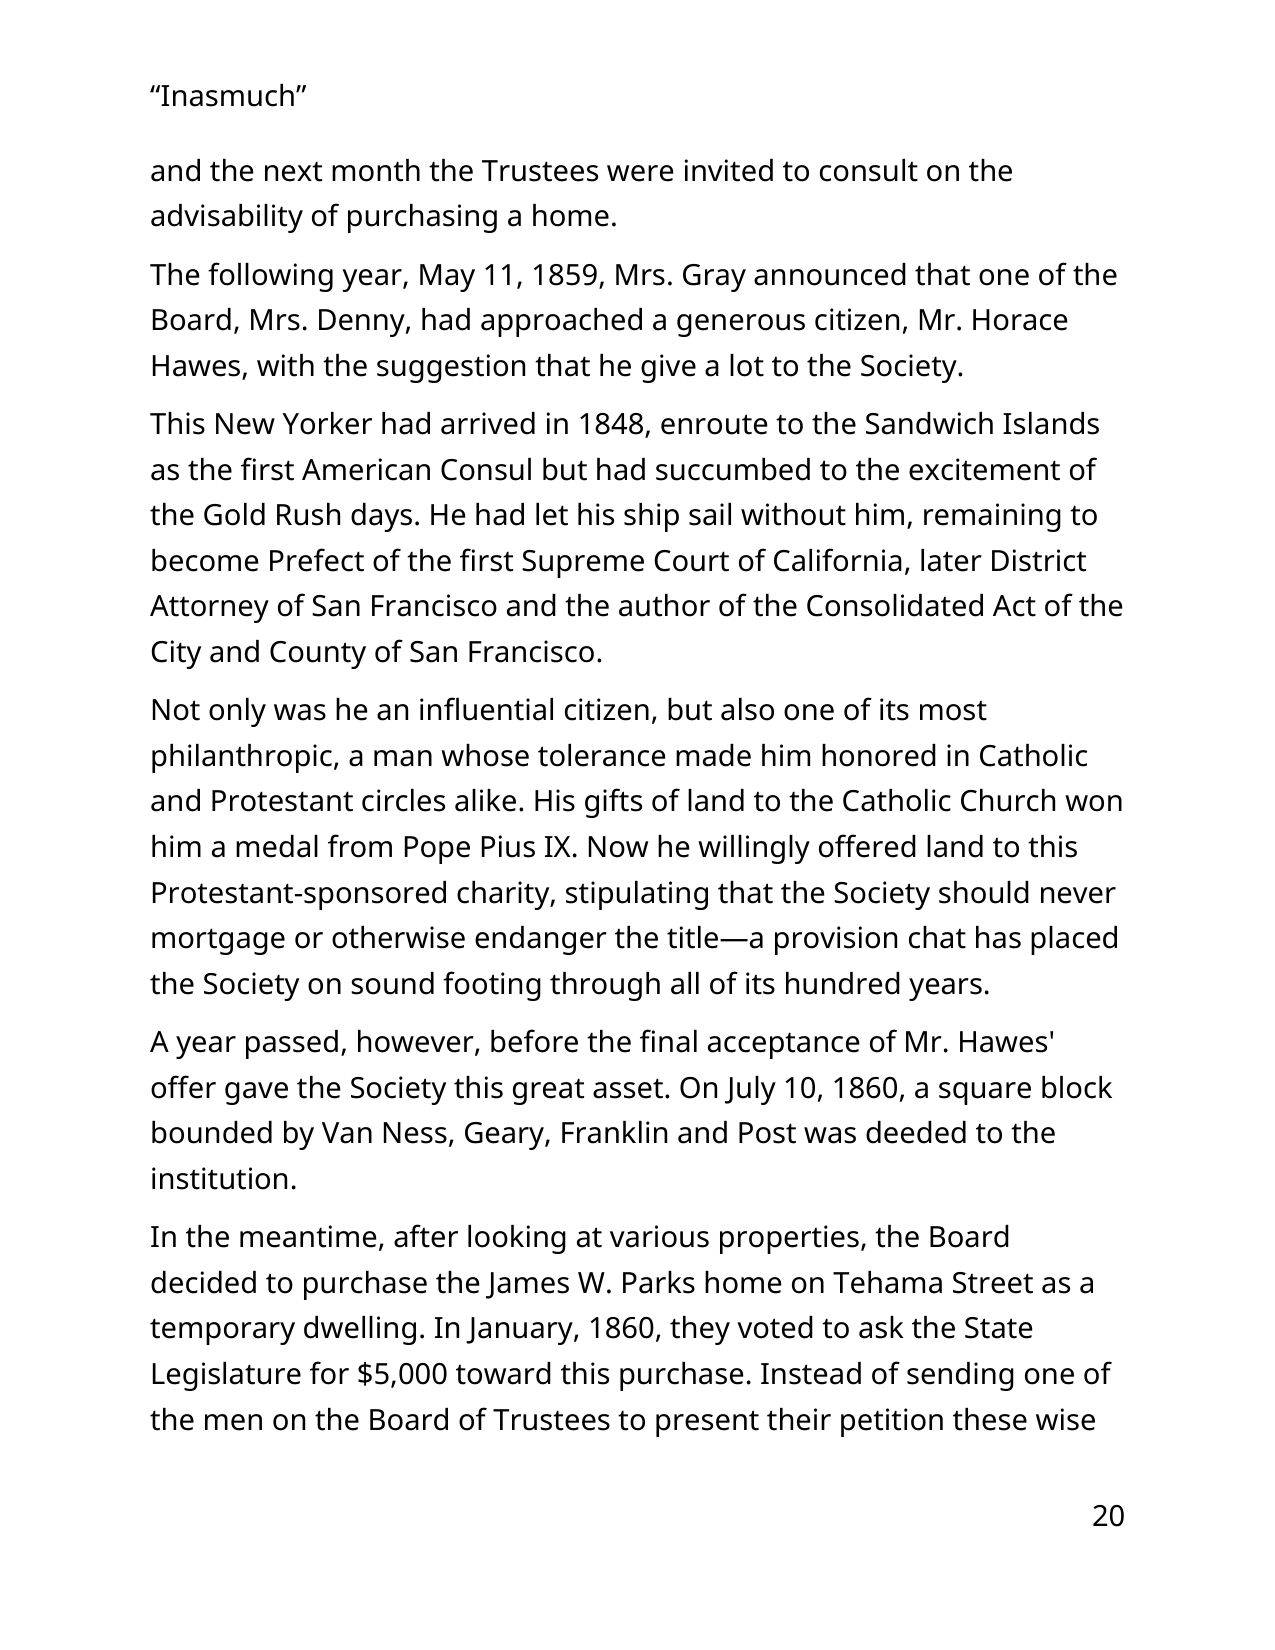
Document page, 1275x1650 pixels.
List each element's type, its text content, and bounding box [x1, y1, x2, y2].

text This New Yorker had arrived in 1848, enroute to the Sandwich Islands as the first American Consul but had succumbed to the excitement of the Gold Rush days. He had let his ship sail without him, remaining to become Prefect of the first Supreme Court of California, later District Attorney of San Francisco and the author of the Consolidated Act of the City and County of San Francisco. [150, 403, 1125, 671]
text Not only was he an influential citizen, but also one of its most philanthropic, a man whose tolerance made him honored in Catholic and Protestant circles alike. His gifts of land to the Catholic Church won him a medal from Pope Pius IX. Now he willingly offered land to this Protestant-sponsored charity, stipulating that the Society should never mortgage or otherwise endanger the title—a provision chat has placed the Society on sound footing through all of its hundred years. [150, 689, 1125, 1003]
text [150, 1216, 1125, 1438]
text The following year, May 11, 1859, Mrs. Gray announced that one of the Board, Mrs. Denny, had approached a generous citizen, Mr. Horace Hawes, with the suggestion that he give a lot to the Society. [150, 254, 1125, 385]
text A year passed, however, before the final acceptance of Mr. Hawes' offer gave the Society this great asset. On July 10, 1860, a square block bounded by Van Ness, Geary, Franklin and Post was deeded to the institution. [150, 1021, 1125, 1198]
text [150, 150, 1125, 235]
